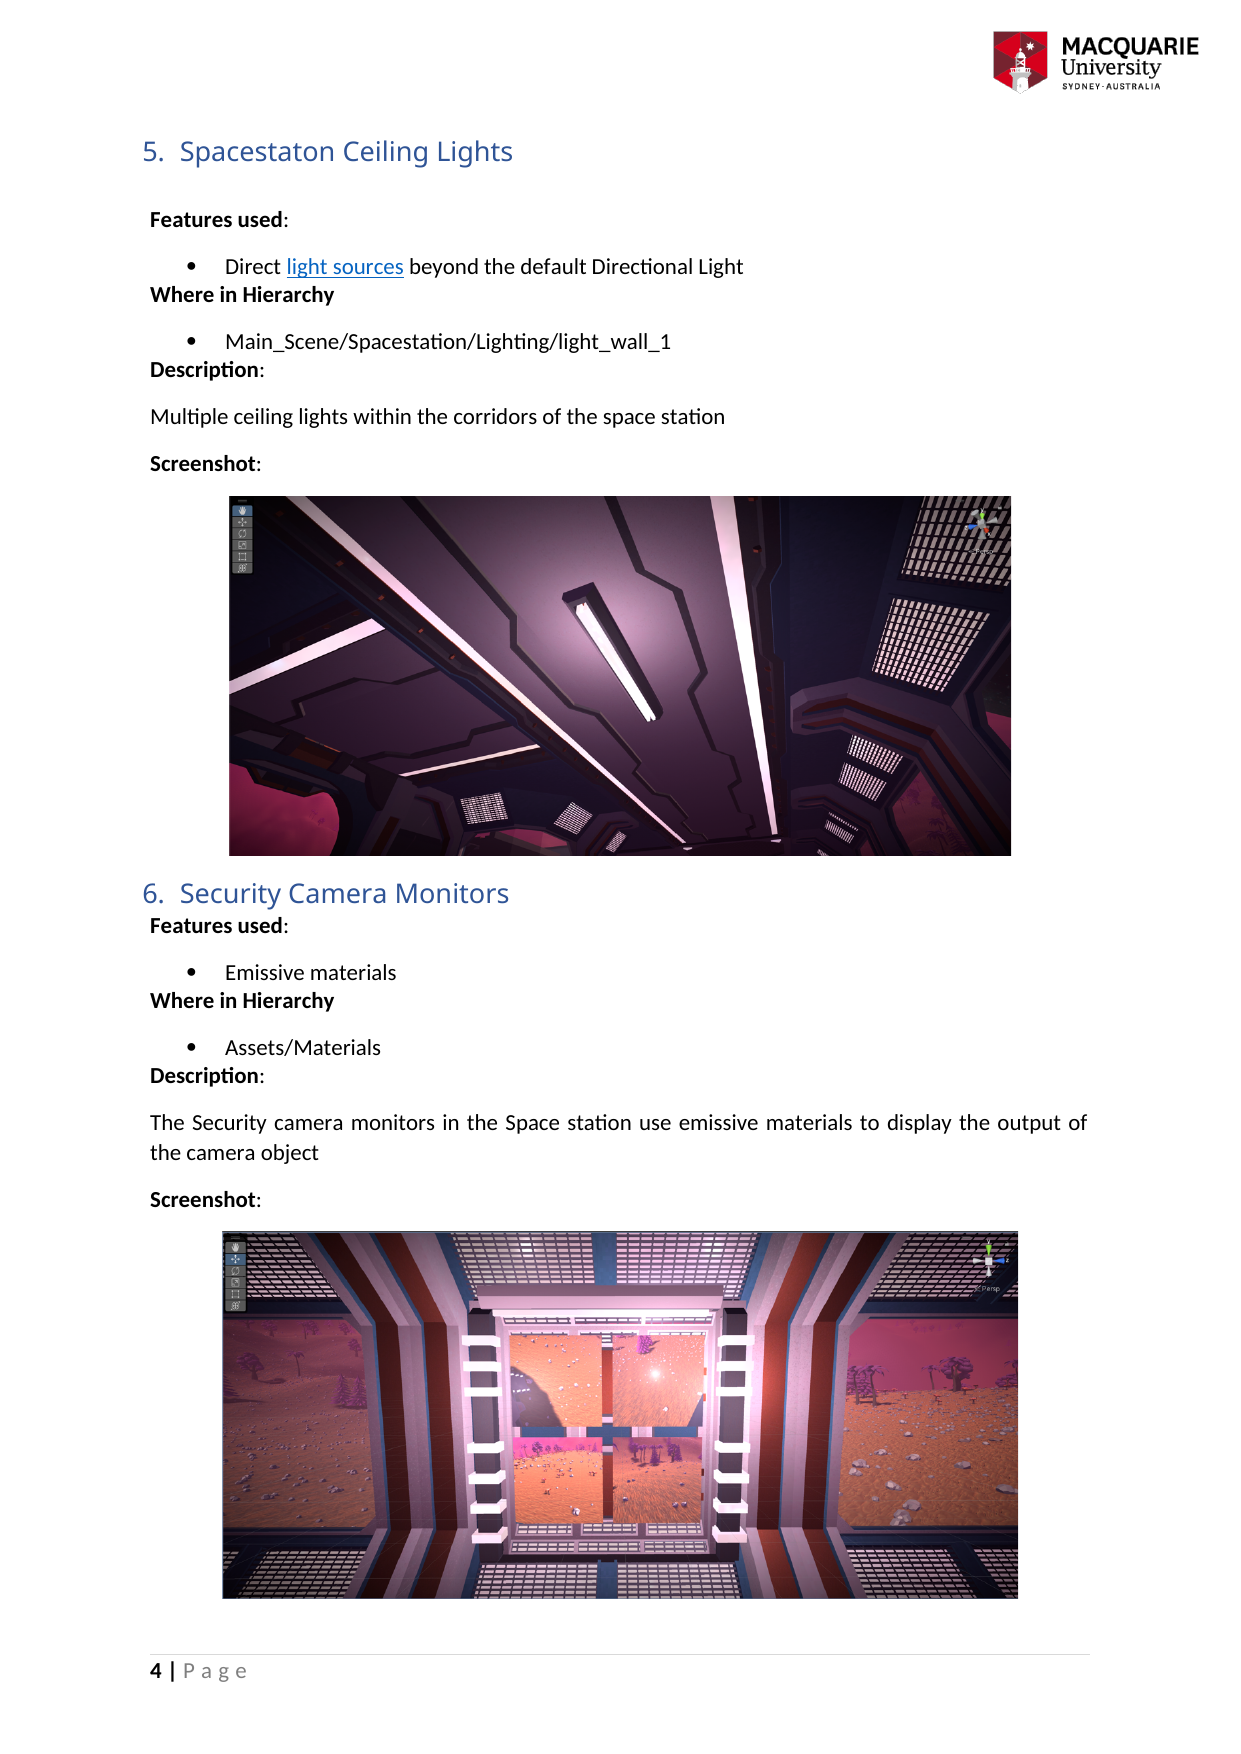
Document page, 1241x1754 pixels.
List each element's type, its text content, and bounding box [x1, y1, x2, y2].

picture [992, 30, 1201, 94]
subtitle Spacestaton Ceiling Lights [142, 133, 1090, 170]
text Screenshot: [150, 449, 1090, 477]
text Features used: [150, 206, 1090, 234]
text Description: [150, 1061, 1090, 1089]
list Emissive materials [187, 958, 1090, 986]
text The Security camera monitors in the Space station use emissive materials to display the output of the camera object [150, 1108, 1090, 1166]
text Where in Hierarchy [150, 986, 1090, 1014]
text Where in Hierarchy [150, 281, 1090, 308]
text Description: [150, 355, 1090, 383]
list Main_Scene/Spacestation/Lighting/light_wall_1 [187, 327, 1090, 355]
picture [229, 496, 1012, 856]
subtitle Security Camera Monitors [142, 874, 1090, 911]
text Multiple ceiling lights within the corridors of the space station [150, 402, 1090, 430]
list Assets/Materials [187, 1033, 1090, 1061]
text Screenshot: [150, 1185, 1090, 1213]
text Features used: [150, 911, 1090, 939]
picture [222, 1231, 1019, 1599]
list Direct light sources beyond the default Directional Light [187, 252, 1090, 281]
